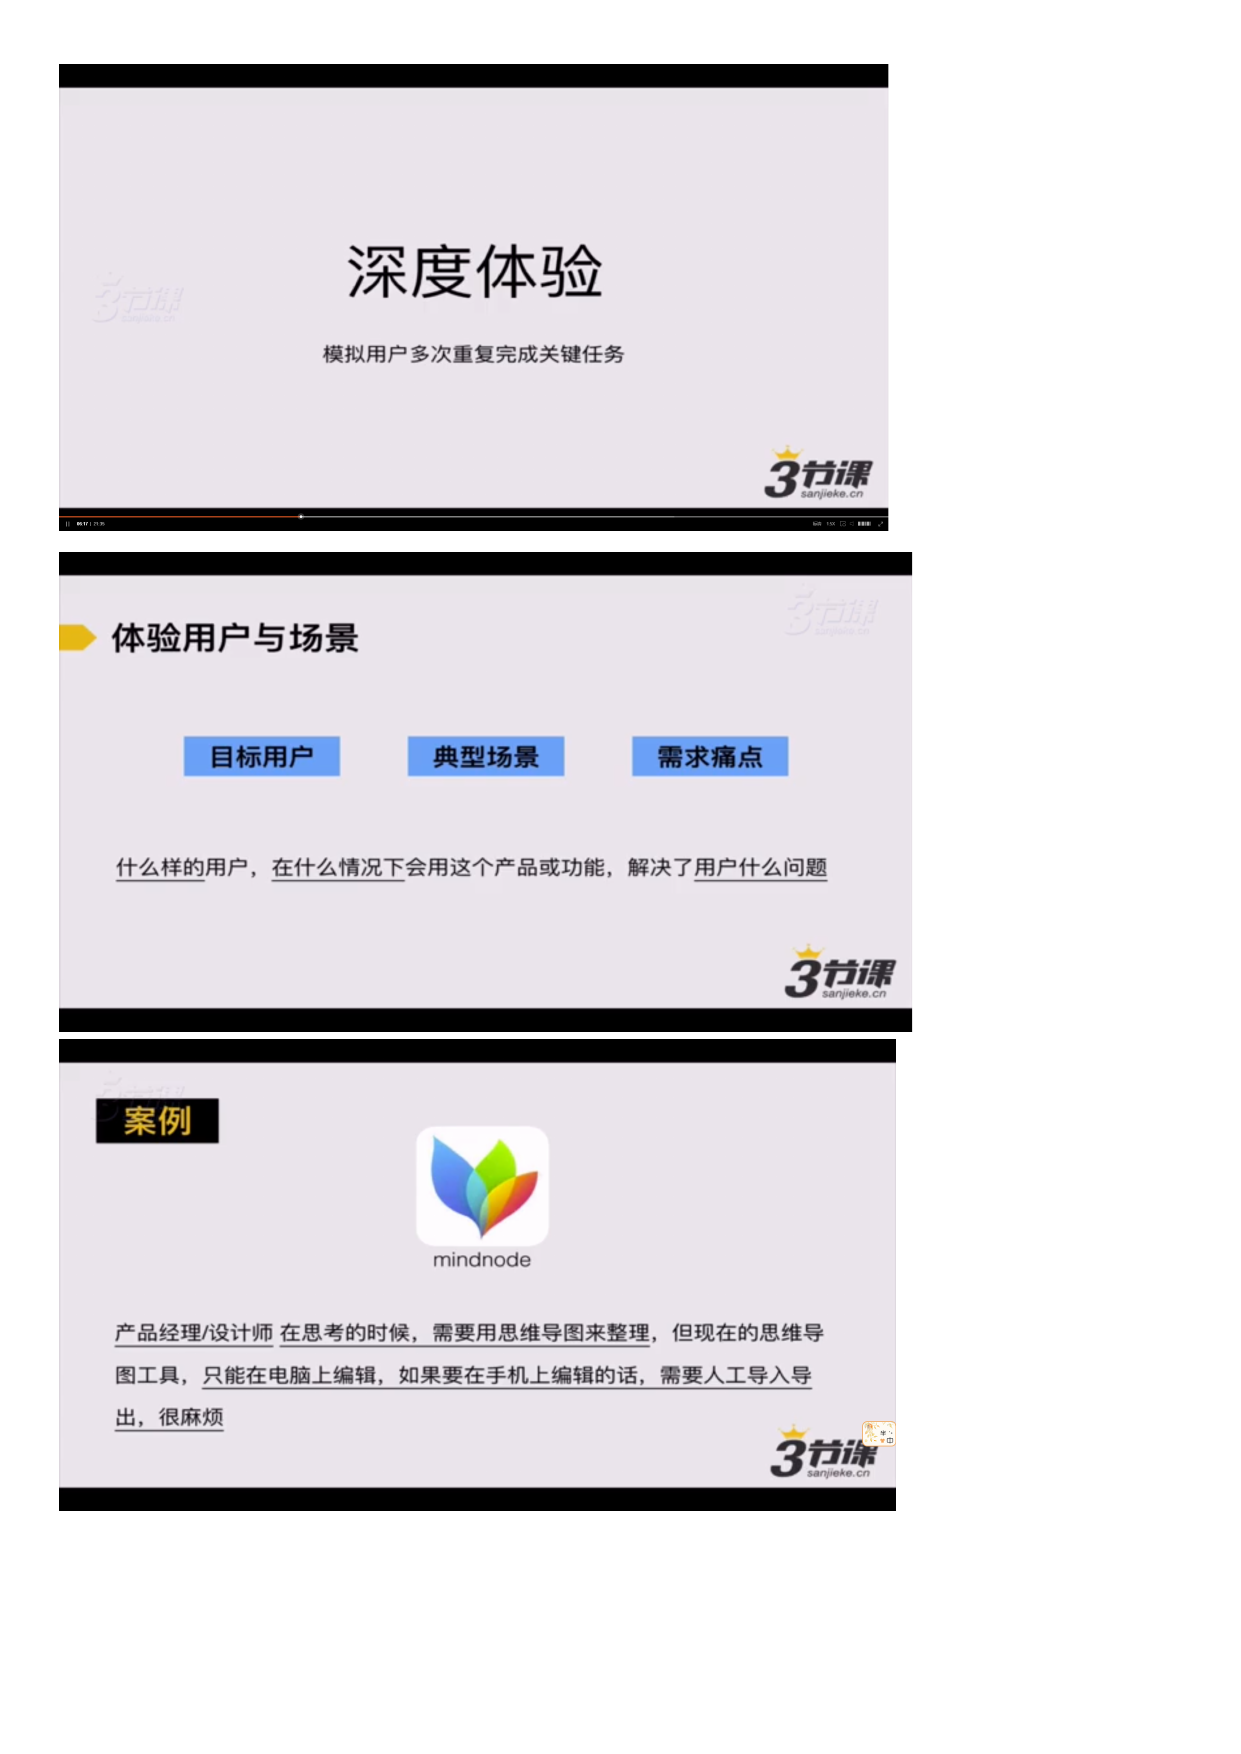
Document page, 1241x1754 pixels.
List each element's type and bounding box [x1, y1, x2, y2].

picture [59, 1039, 896, 1511]
picture [59, 552, 913, 1032]
picture [59, 64, 889, 531]
